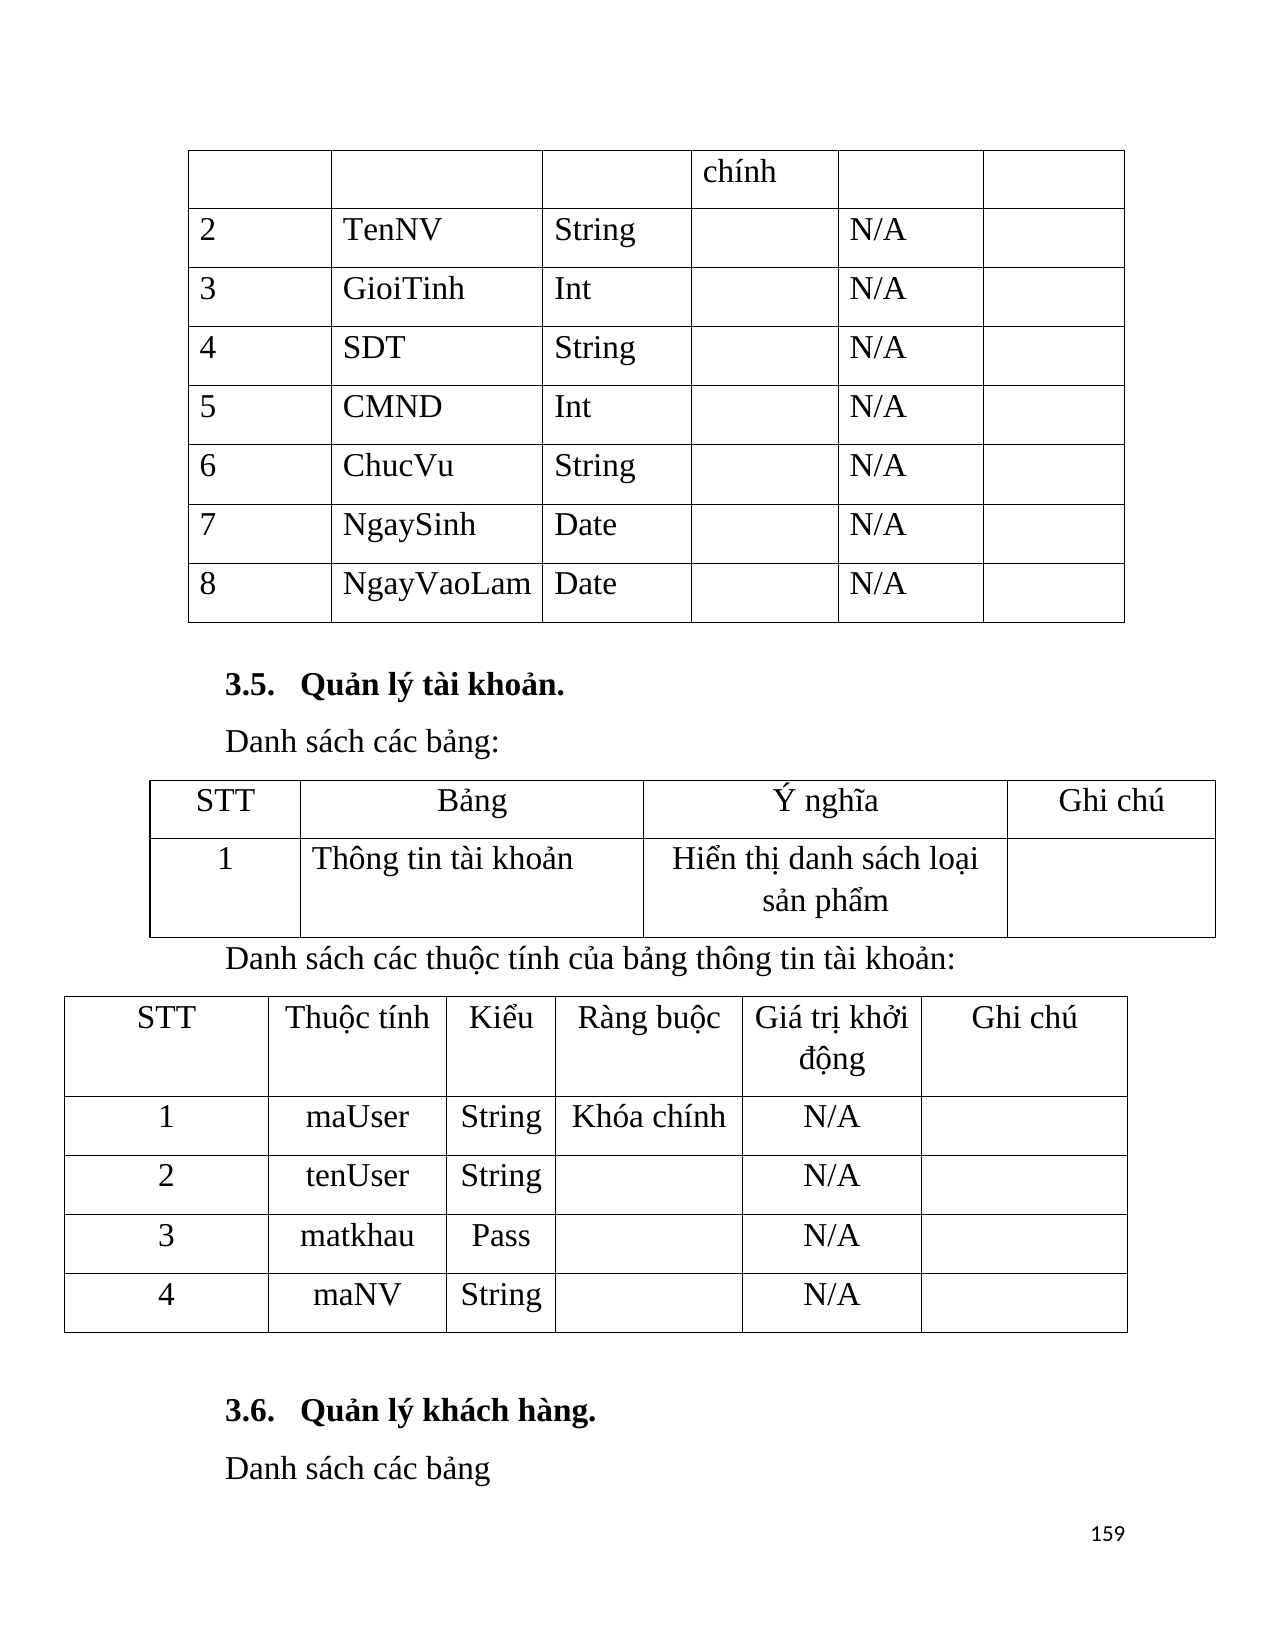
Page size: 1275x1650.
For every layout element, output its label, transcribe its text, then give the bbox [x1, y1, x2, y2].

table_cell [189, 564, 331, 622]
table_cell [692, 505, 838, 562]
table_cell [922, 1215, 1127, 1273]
list Danh sách các bảng [225, 1448, 1125, 1486]
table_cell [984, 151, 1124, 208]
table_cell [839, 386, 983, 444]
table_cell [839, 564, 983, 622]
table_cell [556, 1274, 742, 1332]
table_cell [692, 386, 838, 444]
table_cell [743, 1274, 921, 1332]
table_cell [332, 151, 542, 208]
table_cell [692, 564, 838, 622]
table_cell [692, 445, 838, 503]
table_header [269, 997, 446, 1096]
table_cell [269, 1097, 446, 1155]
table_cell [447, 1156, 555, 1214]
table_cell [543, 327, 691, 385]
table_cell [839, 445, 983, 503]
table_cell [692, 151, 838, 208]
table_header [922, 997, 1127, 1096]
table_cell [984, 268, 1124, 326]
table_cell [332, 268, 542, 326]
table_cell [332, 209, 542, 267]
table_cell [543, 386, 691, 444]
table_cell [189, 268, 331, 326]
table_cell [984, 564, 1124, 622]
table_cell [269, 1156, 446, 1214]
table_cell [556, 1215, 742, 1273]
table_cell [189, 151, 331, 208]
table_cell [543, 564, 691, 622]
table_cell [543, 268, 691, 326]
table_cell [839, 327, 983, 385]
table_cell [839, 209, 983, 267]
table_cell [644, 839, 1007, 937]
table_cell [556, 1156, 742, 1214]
list Quản lý tài khoản. [225, 664, 1125, 702]
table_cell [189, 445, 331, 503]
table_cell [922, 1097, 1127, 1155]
list Quản lý khách hàng. [225, 1390, 1125, 1429]
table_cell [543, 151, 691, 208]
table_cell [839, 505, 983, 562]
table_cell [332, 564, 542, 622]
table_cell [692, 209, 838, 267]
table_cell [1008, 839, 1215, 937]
list Danh sách các thuộc tính của bảng thông tin tài khoản: [225, 938, 1125, 976]
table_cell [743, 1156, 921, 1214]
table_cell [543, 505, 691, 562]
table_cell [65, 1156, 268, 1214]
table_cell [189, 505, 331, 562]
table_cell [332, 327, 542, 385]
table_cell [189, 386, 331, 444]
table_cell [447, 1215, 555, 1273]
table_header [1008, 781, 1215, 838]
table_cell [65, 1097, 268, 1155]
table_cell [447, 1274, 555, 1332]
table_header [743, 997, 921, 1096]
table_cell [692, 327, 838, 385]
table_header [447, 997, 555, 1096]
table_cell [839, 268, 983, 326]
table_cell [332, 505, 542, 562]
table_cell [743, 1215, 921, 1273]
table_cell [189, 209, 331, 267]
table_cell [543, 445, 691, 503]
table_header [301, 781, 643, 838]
list Danh sách các bảng: [225, 721, 1125, 760]
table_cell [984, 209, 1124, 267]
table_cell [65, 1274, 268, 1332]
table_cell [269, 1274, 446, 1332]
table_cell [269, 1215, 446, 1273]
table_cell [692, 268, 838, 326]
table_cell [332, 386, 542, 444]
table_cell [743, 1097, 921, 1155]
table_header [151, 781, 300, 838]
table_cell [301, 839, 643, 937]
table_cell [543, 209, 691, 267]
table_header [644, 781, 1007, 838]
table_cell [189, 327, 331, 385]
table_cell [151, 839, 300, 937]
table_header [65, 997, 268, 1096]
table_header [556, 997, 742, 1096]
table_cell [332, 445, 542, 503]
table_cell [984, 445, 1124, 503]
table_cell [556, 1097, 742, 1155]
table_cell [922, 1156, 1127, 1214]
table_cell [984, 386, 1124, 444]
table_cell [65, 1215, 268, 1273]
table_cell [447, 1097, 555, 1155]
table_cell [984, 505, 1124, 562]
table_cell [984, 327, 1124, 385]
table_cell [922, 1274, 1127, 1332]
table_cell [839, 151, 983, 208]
